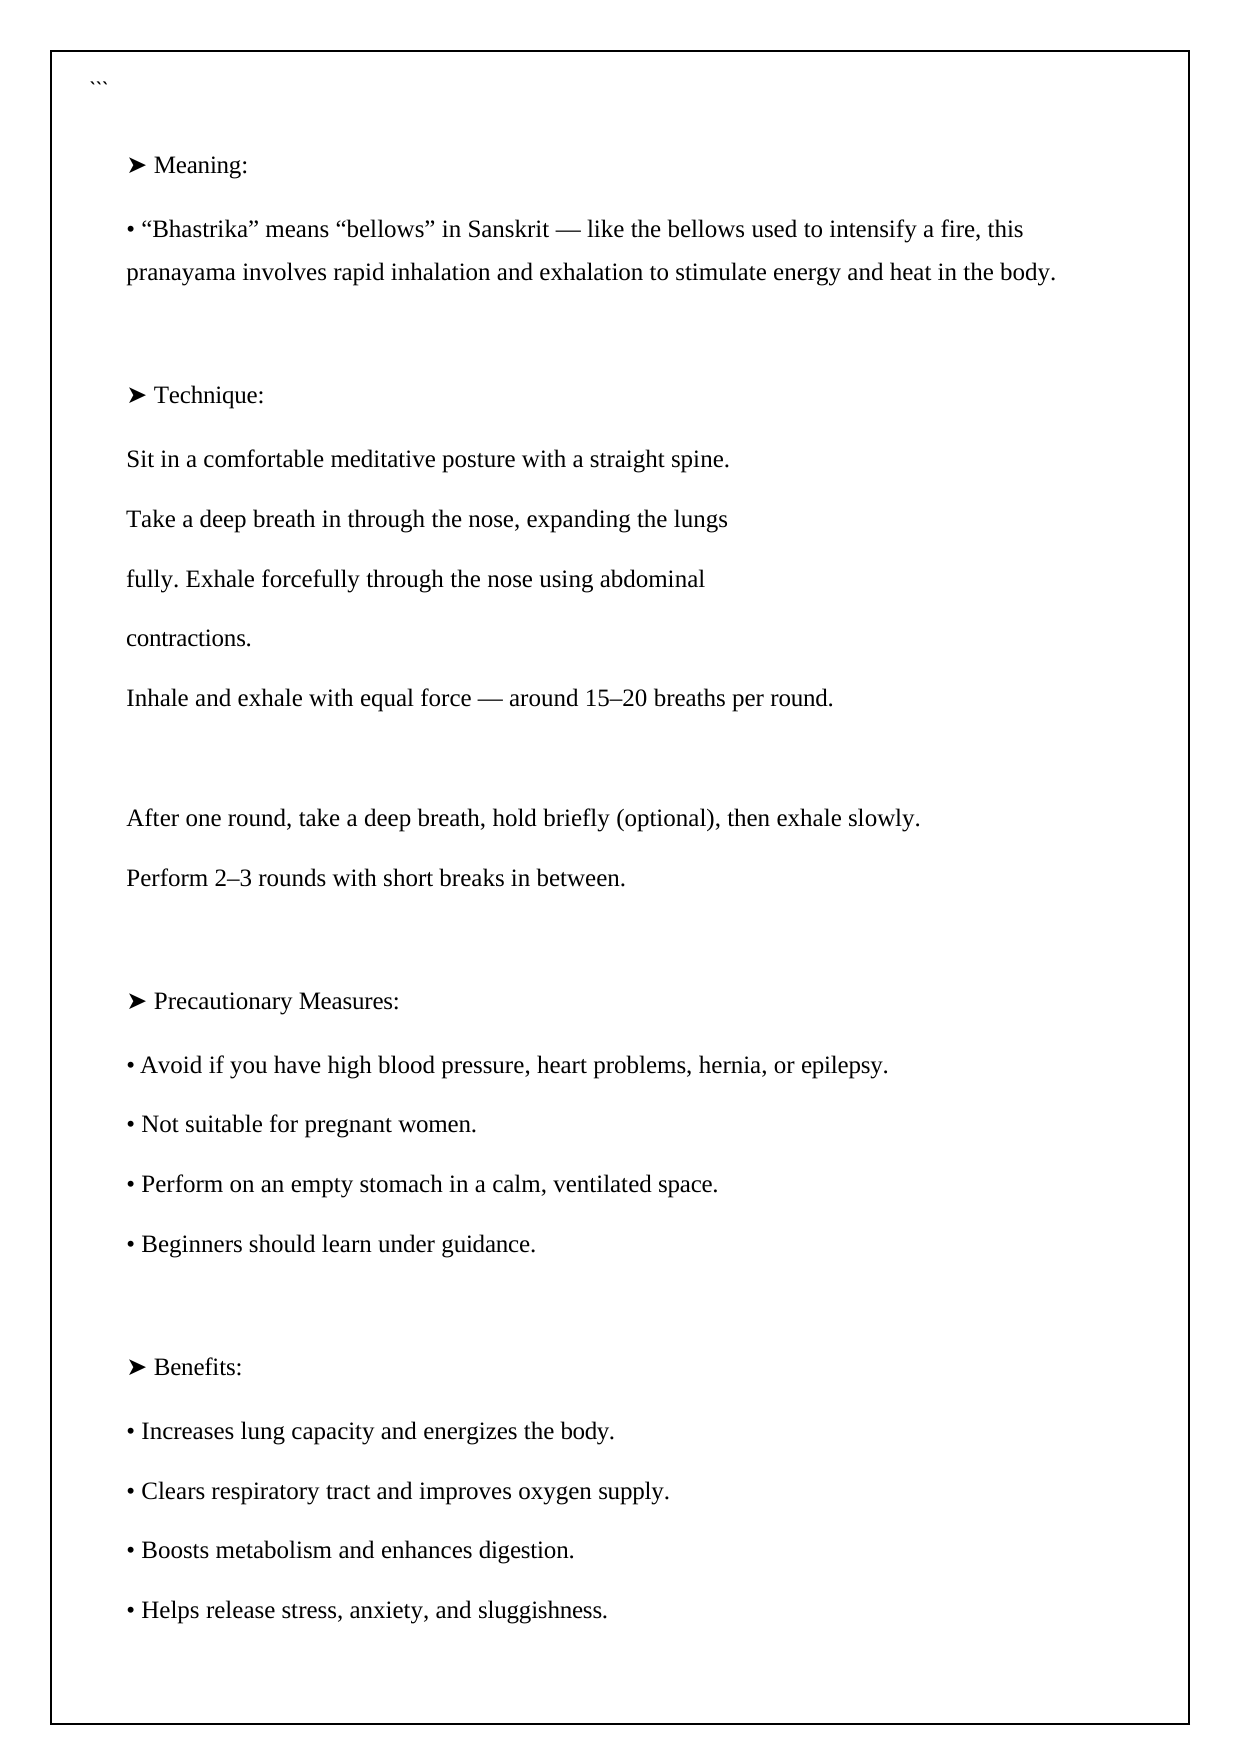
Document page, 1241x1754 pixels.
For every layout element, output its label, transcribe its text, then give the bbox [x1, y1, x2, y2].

text After one round, take a deep breath, hold briefly (optional), then exhale slowly. Perform 2–3 rounds with short breaks in between. [126, 803, 989, 891]
list Helps release stress, anxiety, and sluggishness. [126, 1595, 1152, 1624]
text ➤ Benefits: [126, 1349, 1152, 1383]
text Sit in a comfortable meditative posture with a straight spine. Take a deep breath in through the nose, expanding the lungs fully. Exhale forcefully through the nose using abdominal contractions. [126, 444, 779, 652]
list Clears respiratory tract and improves oxygen supply. [126, 1476, 1152, 1504]
list Increases lung capacity and energizes the body. [126, 1416, 1152, 1444]
text ➤ Meaning: [126, 147, 1152, 181]
list “Bhastrika” means “bellows” in Sanskrit — like the bellows used to intensify a fire, this pranayama involves rapid inhalation and exhalation to stimulate energy and heat in the body. [126, 214, 1132, 286]
list Avoid if you have high blood pressure, heart problems, hernia, or epilepsy. [126, 1050, 1152, 1078]
list Boosts metabolism and enhances digestion. [126, 1536, 1152, 1564]
text ➤ Precautionary Measures: [126, 982, 1152, 1016]
text Inhale and exhale with equal force — around 15–20 breaths per round. [126, 683, 1152, 712]
list Perform on an empty stomach in a calm, ventilated space. [126, 1169, 1152, 1198]
list Not suitable for pregnant women. [126, 1109, 1152, 1138]
list Beginners should learn under guidance. [126, 1229, 1152, 1258]
text ➤ Technique: [126, 377, 1152, 411]
